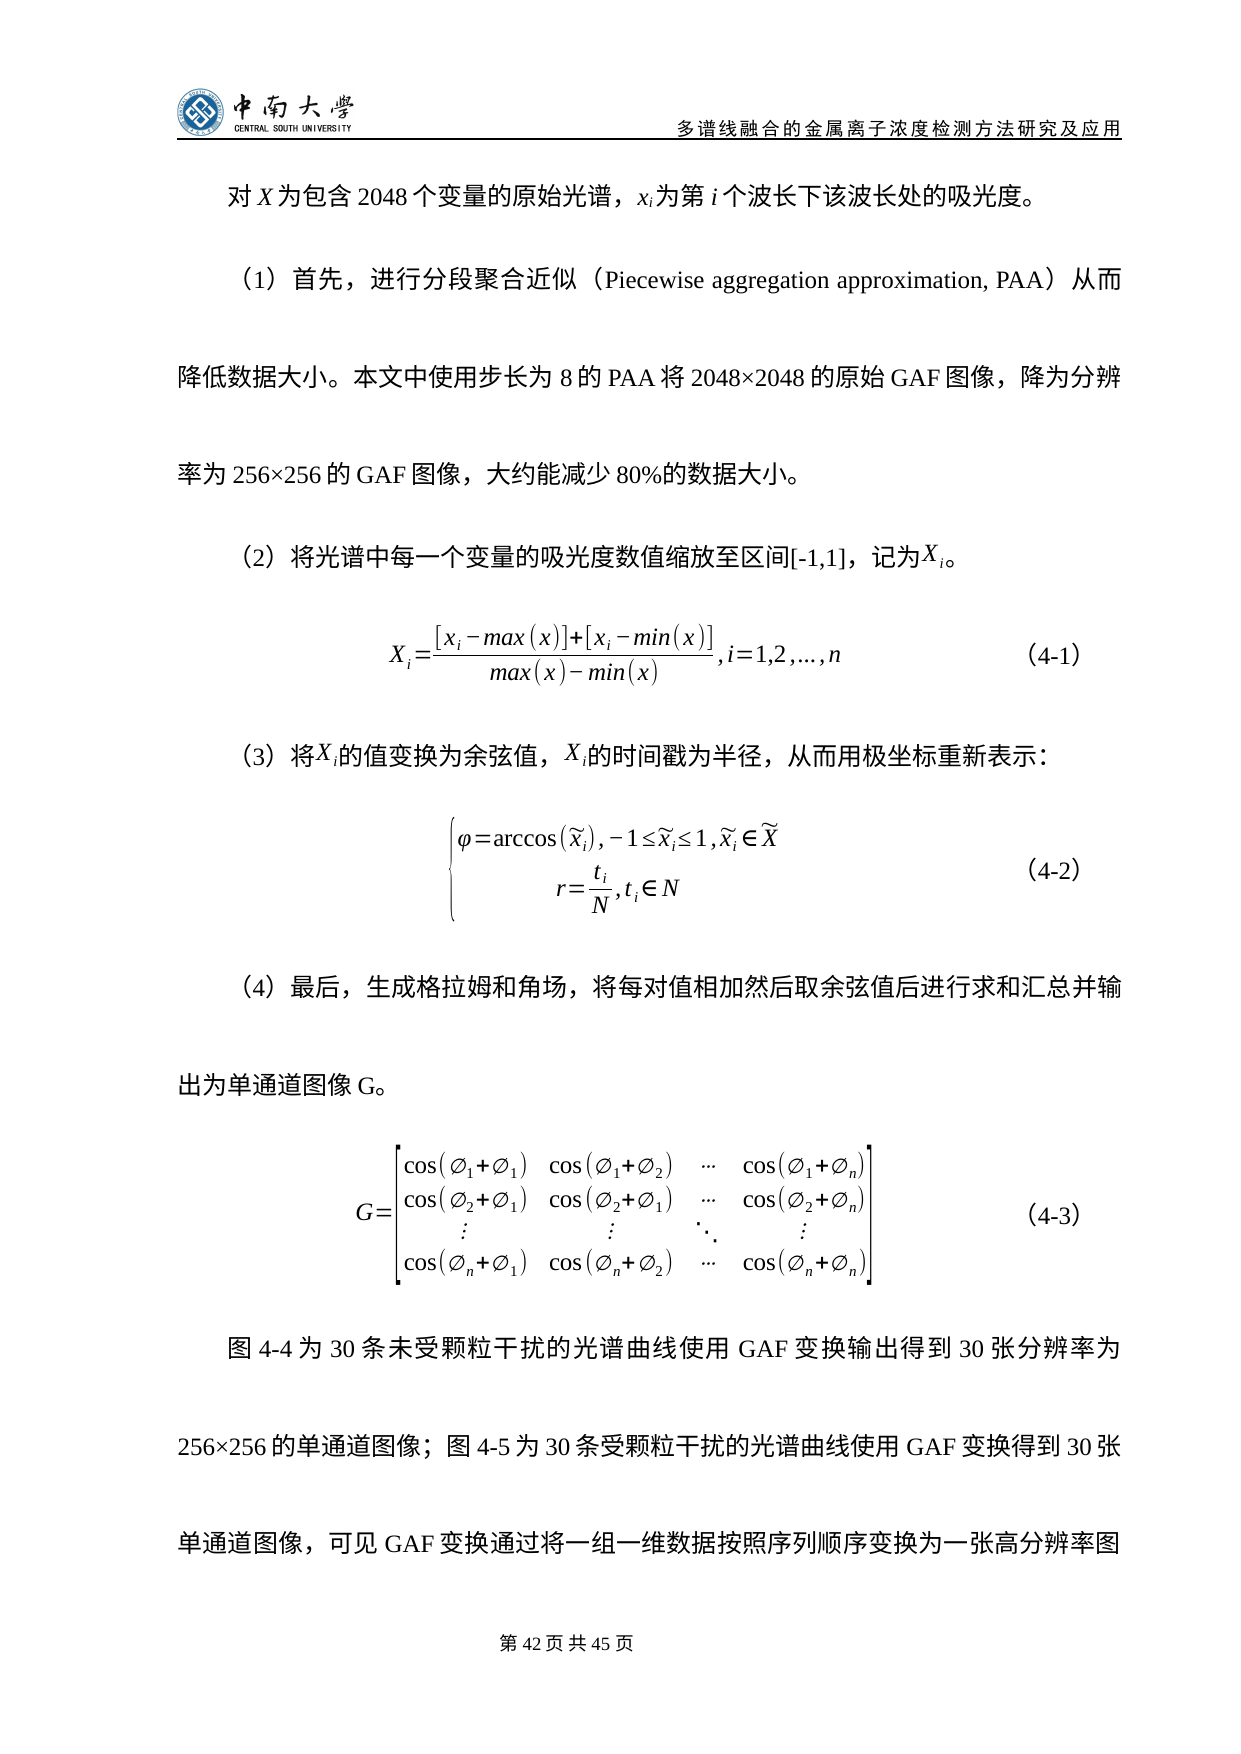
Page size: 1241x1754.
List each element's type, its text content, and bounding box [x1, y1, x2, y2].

text （3）将的值变换为余弦值，的时间戳为半径，从而用极坐标重新表示： [177, 722, 1122, 787]
text （4-1） [177, 606, 1122, 704]
text （4-2） [177, 805, 1122, 935]
text 对X为包含2048个变量的原始光谱，xi为第i个波长下该波长处的吸光度。 [177, 162, 1122, 227]
text （4）最后，生成格拉姆和角场，将每对值相加然后取余弦值后进行求和汇总并输出为单通道图像G。 [177, 953, 1122, 1116]
text （2）将光谱中每一个变量的吸光度数值缩放至区间[-1,1]，记为。 [177, 523, 1122, 588]
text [177, 1314, 1122, 1574]
text （1）首先，进行分段聚合近似（Piecewise aggregation approximation, PAA）从而降低数据大小。本文中使用步长为8的PAA将2048×2048的原始GAF图像，降为分辨率为256×256的GAF图像，大约能减少80%的数据大小。 [177, 245, 1122, 505]
picture [177, 88, 357, 136]
text （4-3） [177, 1134, 1122, 1296]
